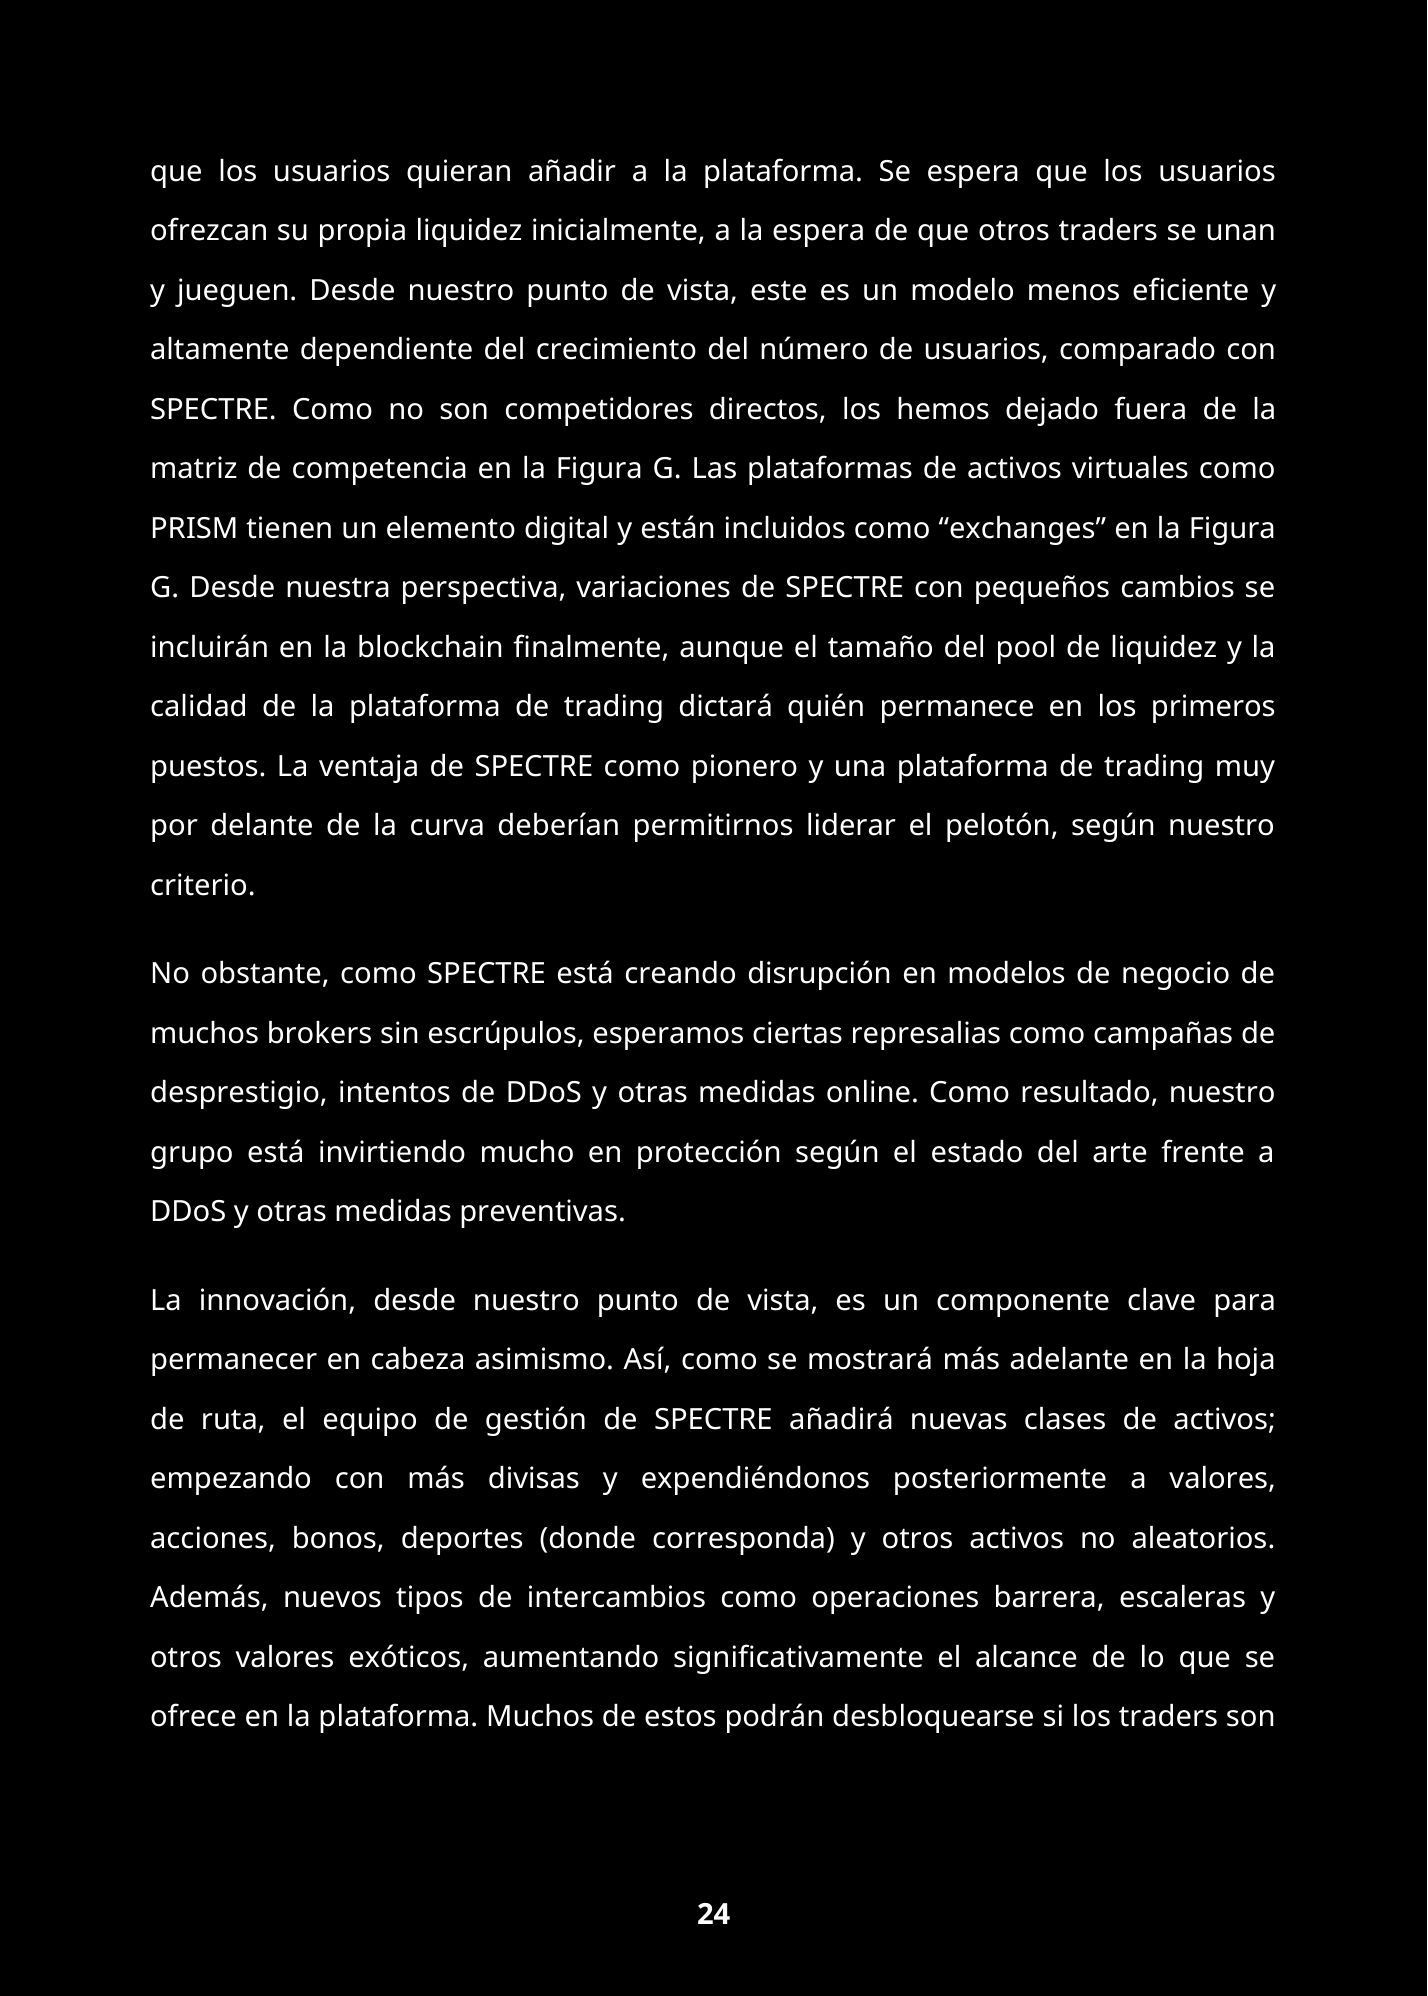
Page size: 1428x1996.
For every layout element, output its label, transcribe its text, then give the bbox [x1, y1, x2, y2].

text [150, 1279, 1277, 1735]
text No obstante, como SPECTRE está creando disrupción en modelos de negocio de muchos brokers sin escrúpulos, esperamos ciertas represalias como campañas de desprestigio, intentos de DDoS y otras medidas online. Como resultado, nuestro grupo está invirtiendo mucho en protección según el estado del arte frente a DDoS y otras medidas preventivas. [150, 952, 1277, 1230]
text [150, 150, 1277, 903]
